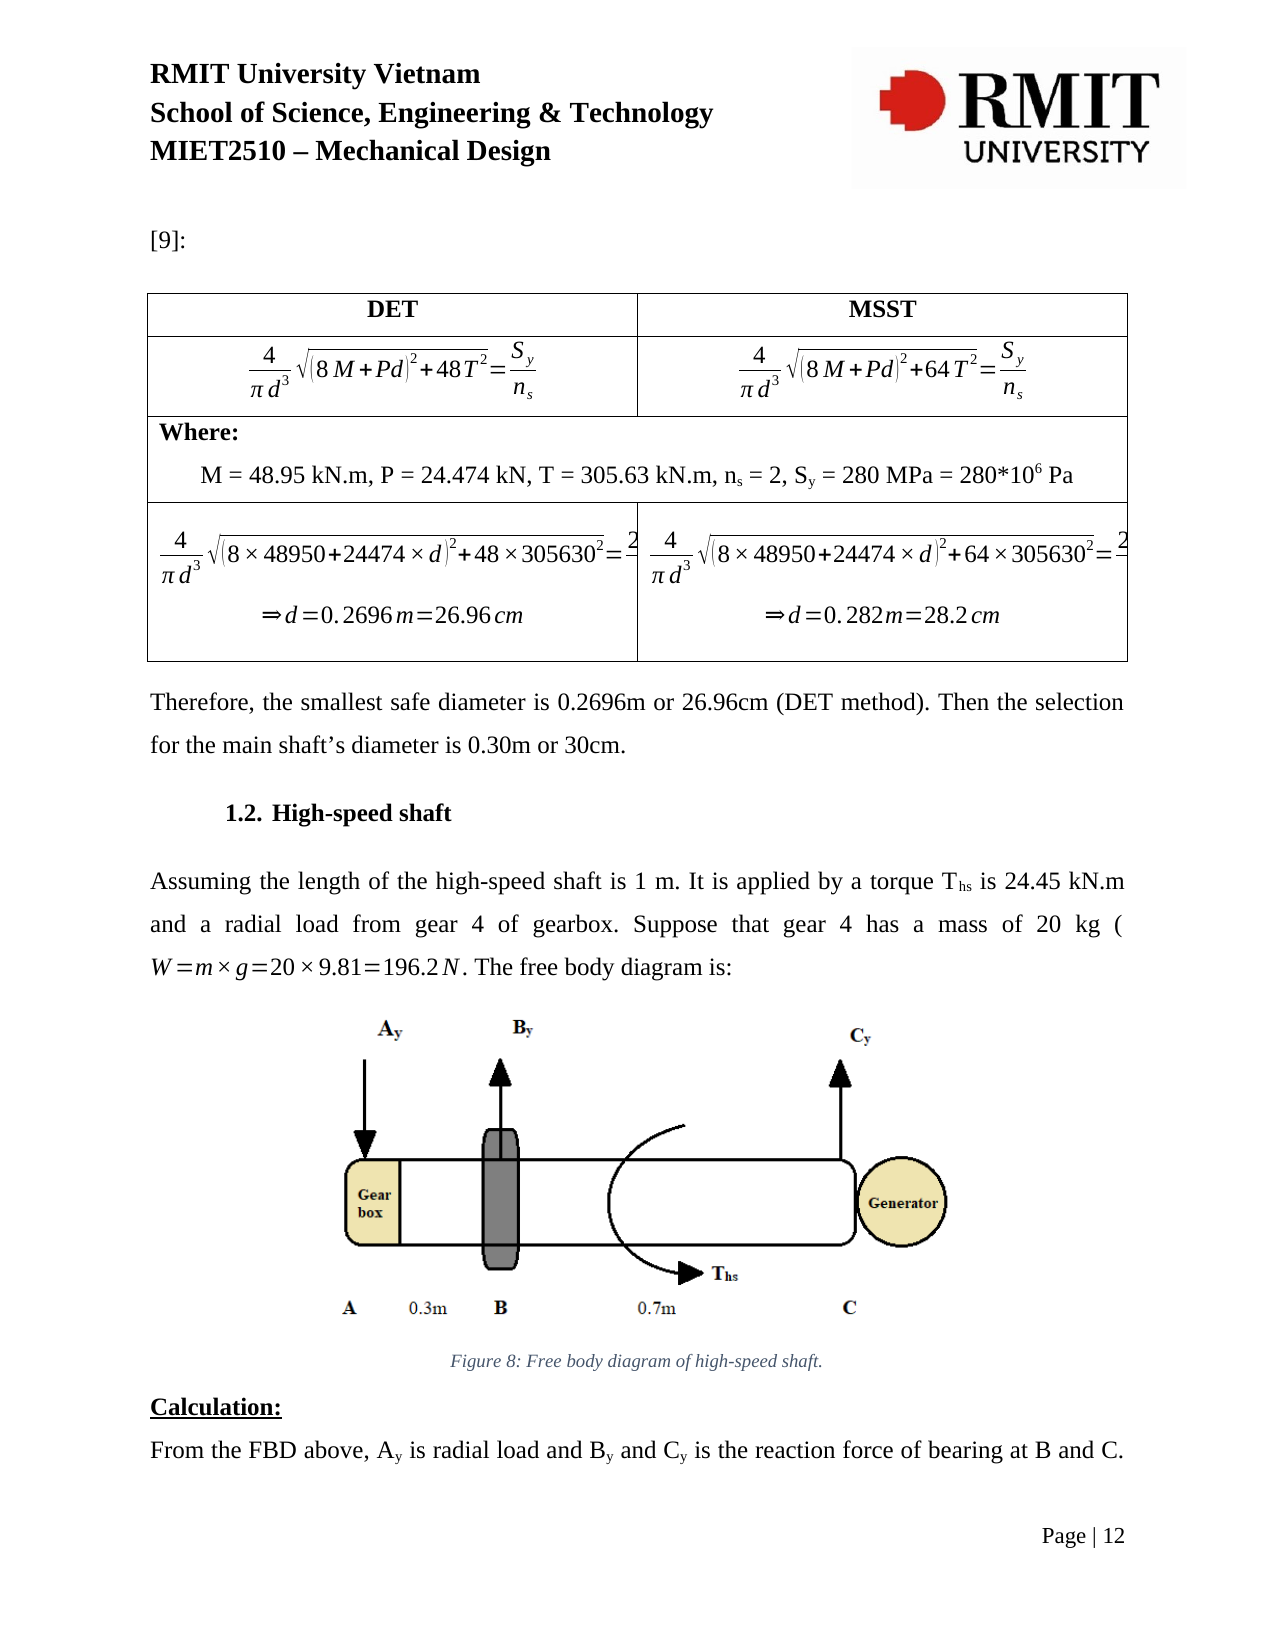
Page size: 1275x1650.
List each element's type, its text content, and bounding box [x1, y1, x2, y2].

text Therefore, the smallest safe diameter is 0.2696m or 26.96cm (DET method). Then the selection for the main shaft’s diameter is 0.30m or 30cm. [150, 687, 1125, 759]
table_cell [638, 337, 1127, 416]
text Calculation: [150, 1392, 1125, 1421]
table_cell [148, 503, 637, 661]
list High-speed shaft [225, 798, 1125, 827]
table_header MSST [638, 294, 1127, 336]
text From the FBD above, Ay is radial load and By and Cy is the reaction force of bearing at B and C. Applying equilibrium condition, we got: [150, 1436, 1125, 1464]
table_cell Where: M = 48.95 kN.m, P = 24.474 kN, T = 305.63 kN.m, ns = 2, Sy = 280 MPa = 280*106 Pa [148, 417, 1127, 502]
table_cell [638, 503, 1127, 661]
table_cell [148, 337, 637, 416]
picture [851, 47, 1187, 189]
table_header DET [148, 294, 637, 336]
picture [311, 995, 964, 1337]
text Assuming the length of the high-speed shaft is 1 m. It is applied by a torque Ths is 24.45 kN.m and a radial load from gear 4 of gearbox. Suppose that gear 4 has a mass of 20 kg (. The free body diagram is: [150, 866, 1125, 981]
